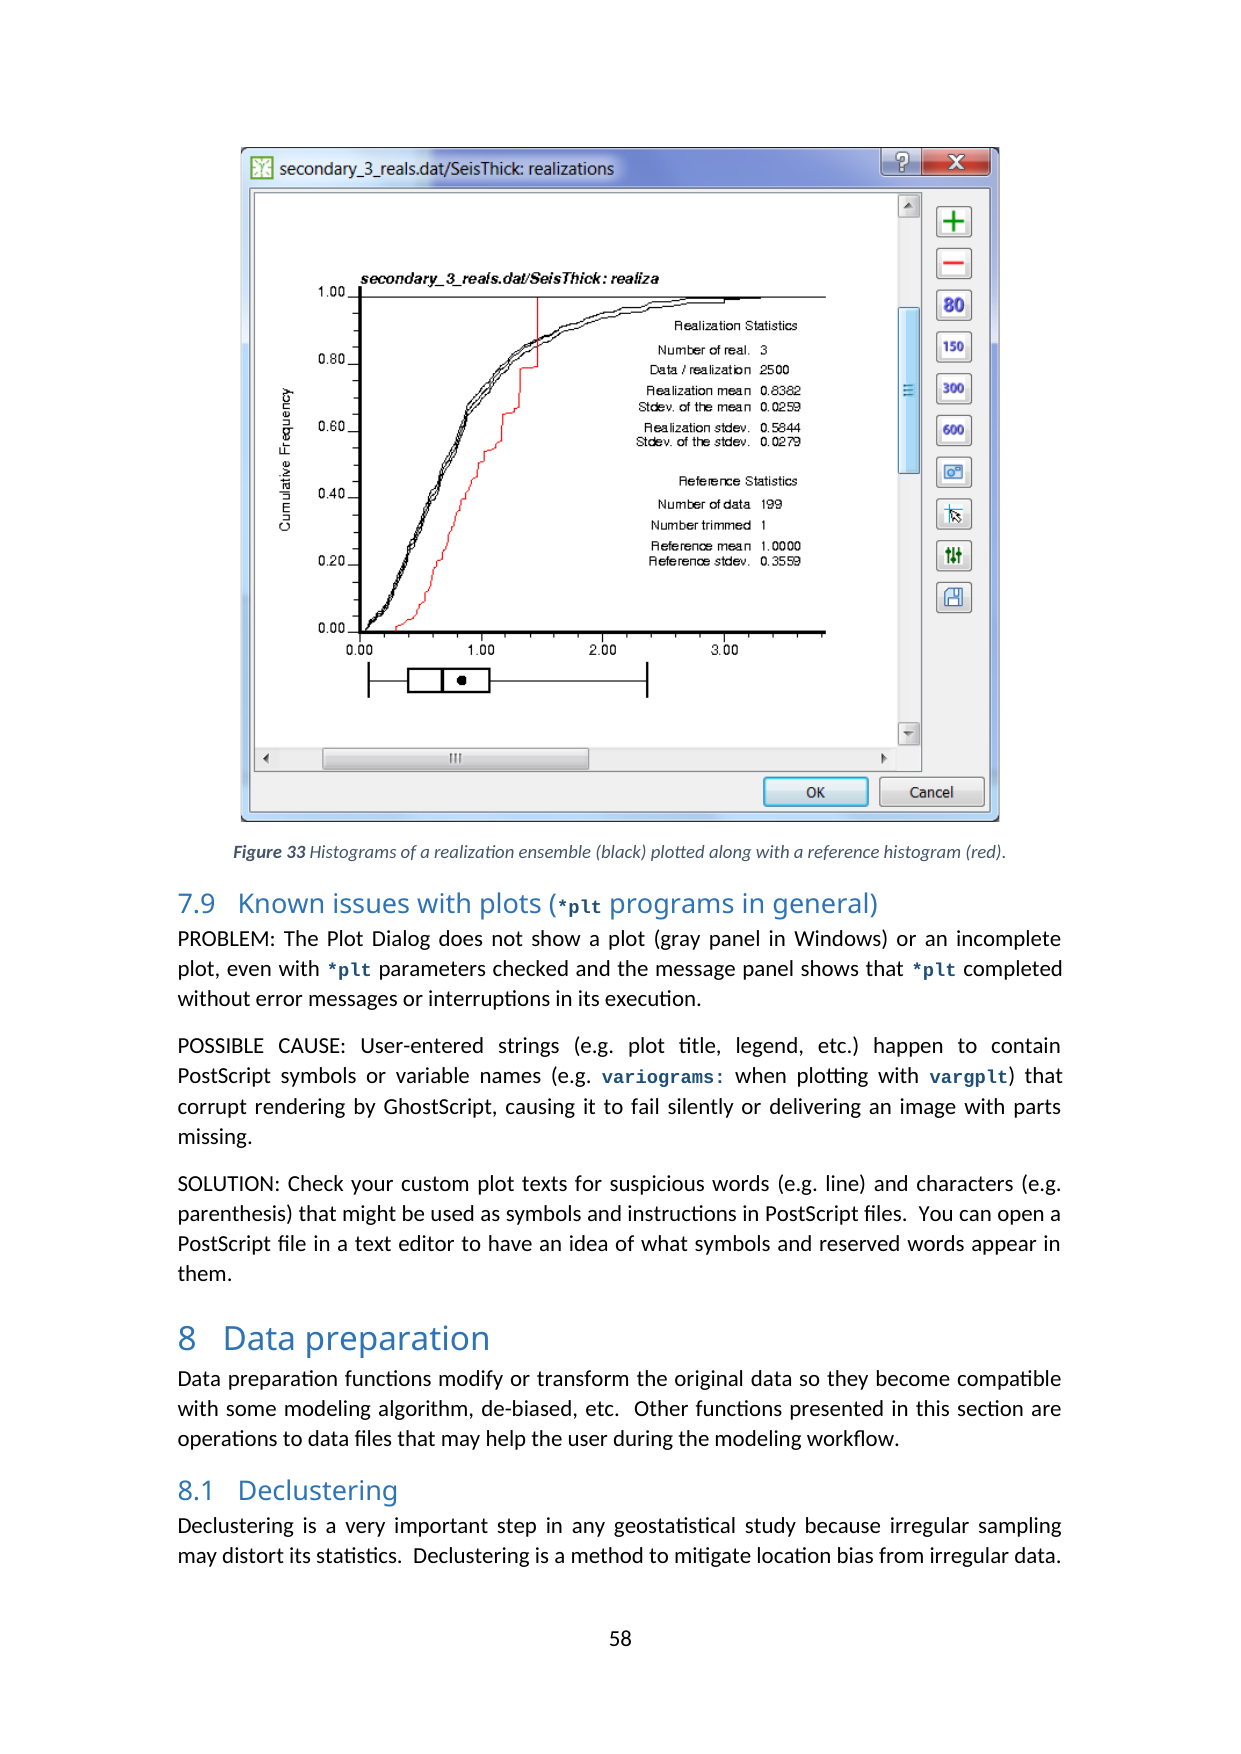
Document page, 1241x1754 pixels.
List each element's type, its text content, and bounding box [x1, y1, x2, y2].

subtitle Data preparation [177, 1315, 1063, 1360]
text SOLUTION: Check your custom plot texts for suspicious words (e.g. line) and characters (e.g. parenthesis) that might be used as symbols and instructions in PostScript files. You can open a PostScript file in a text editor to have an idea of what symbols and reserved words appear in them. [177, 1169, 1063, 1288]
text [177, 1511, 1063, 1569]
text Data preparation functions modify or transform the original data so they become compatible with some modeling algorithm, de-biased, etc. Other functions presented in this section are operations to data files that may help the user during the modeling workflow. [177, 1364, 1063, 1452]
subtitle Known issues with plots (*plt programs in general) [177, 884, 1063, 921]
text Figure 33 Histograms of a realization ensemble (black) plotted along with a reference histogram (red). [177, 841, 1063, 863]
picture [240, 147, 1000, 822]
text POSSIBLE CAUSE: User-entered strings (e.g. plot title, legend, etc.) happen to contain PostScript symbols or variable names (e.g. variograms: when plotting with vargplt) that corrupt rendering by GhostScript, causing it to fail silently or delivering an image with parts missing. [177, 1031, 1063, 1150]
text PROBLEM: The Plot Dialog does not show a plot (gray panel in Windows) or an incomplete plot, even with *plt parameters checked and the message panel shows that *plt completed without error messages or interruptions in its execution. [177, 924, 1063, 1013]
subtitle Declustering [177, 1471, 1063, 1508]
